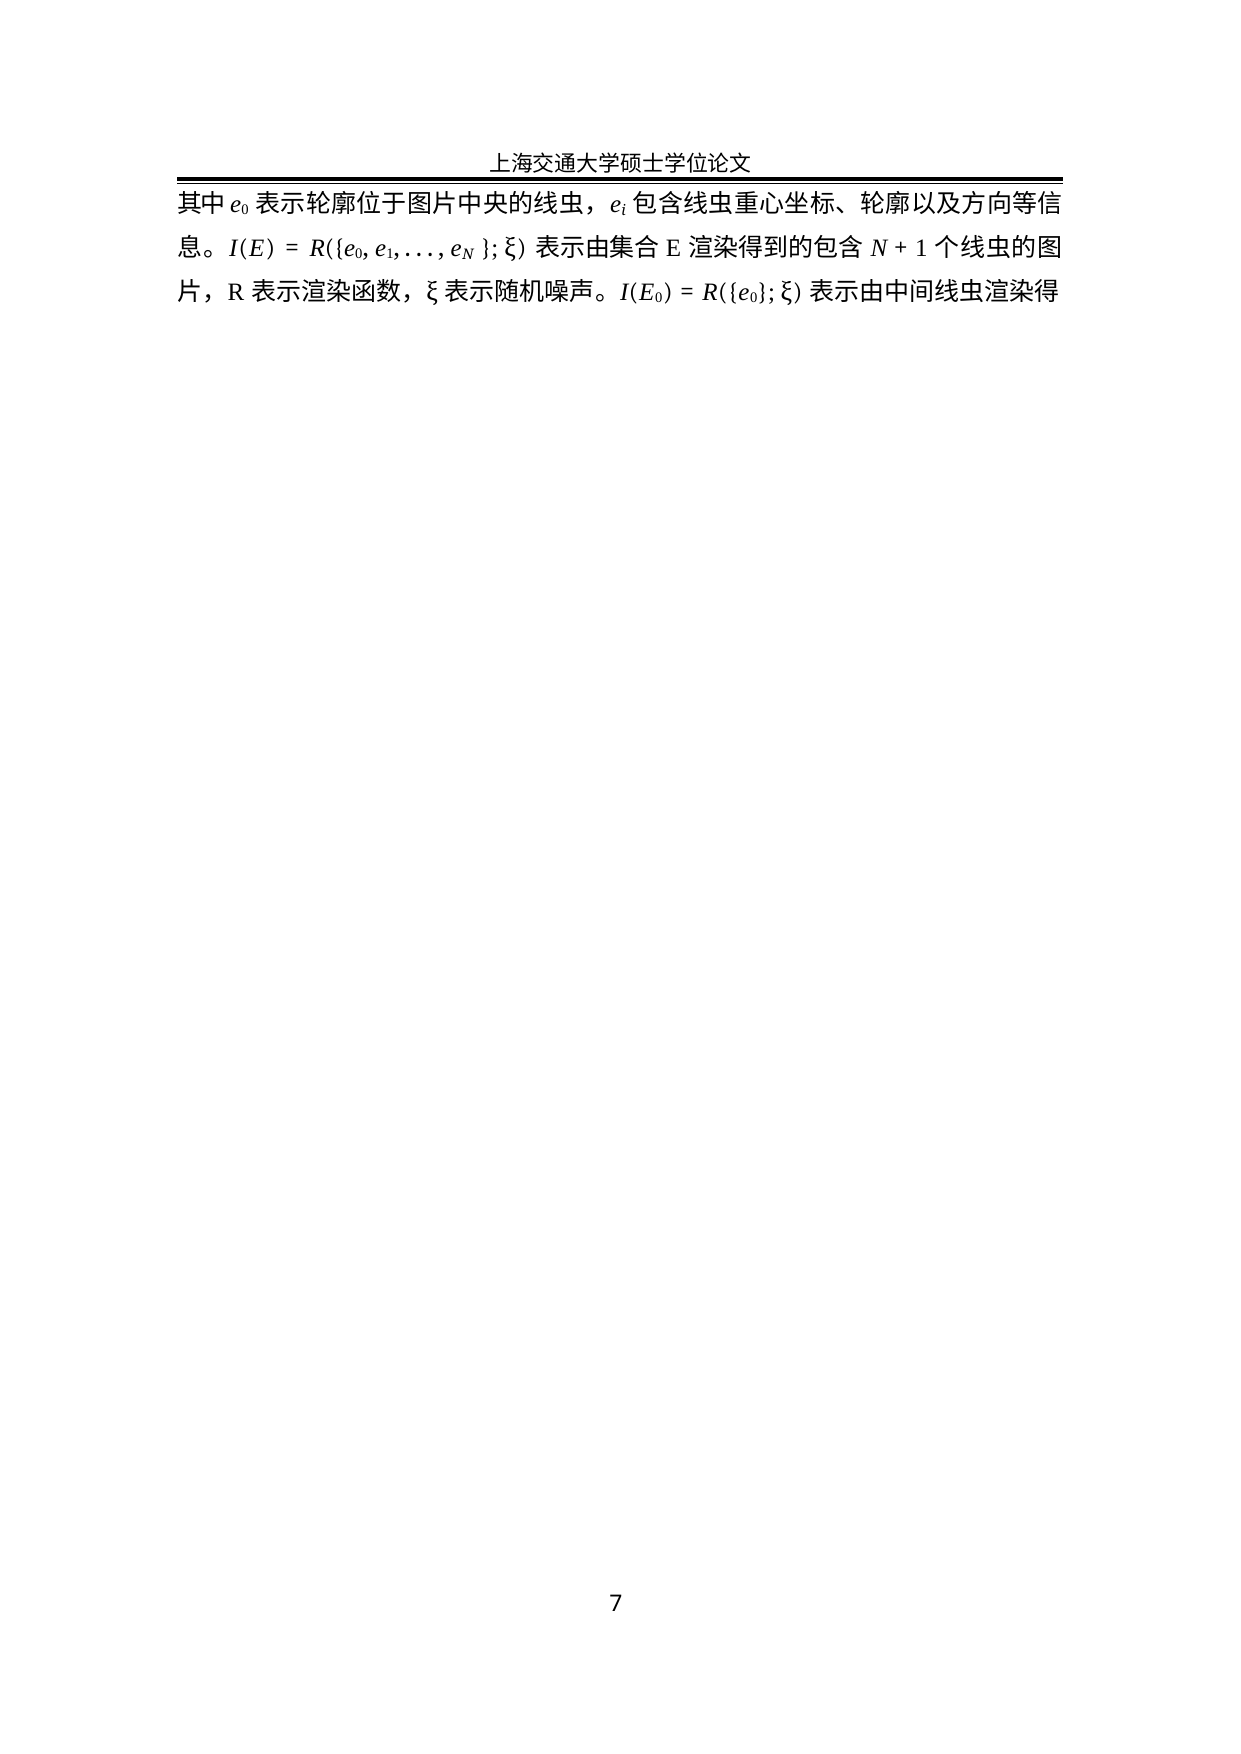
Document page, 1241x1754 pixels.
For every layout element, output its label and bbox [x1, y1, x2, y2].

text [177, 183, 1063, 307]
